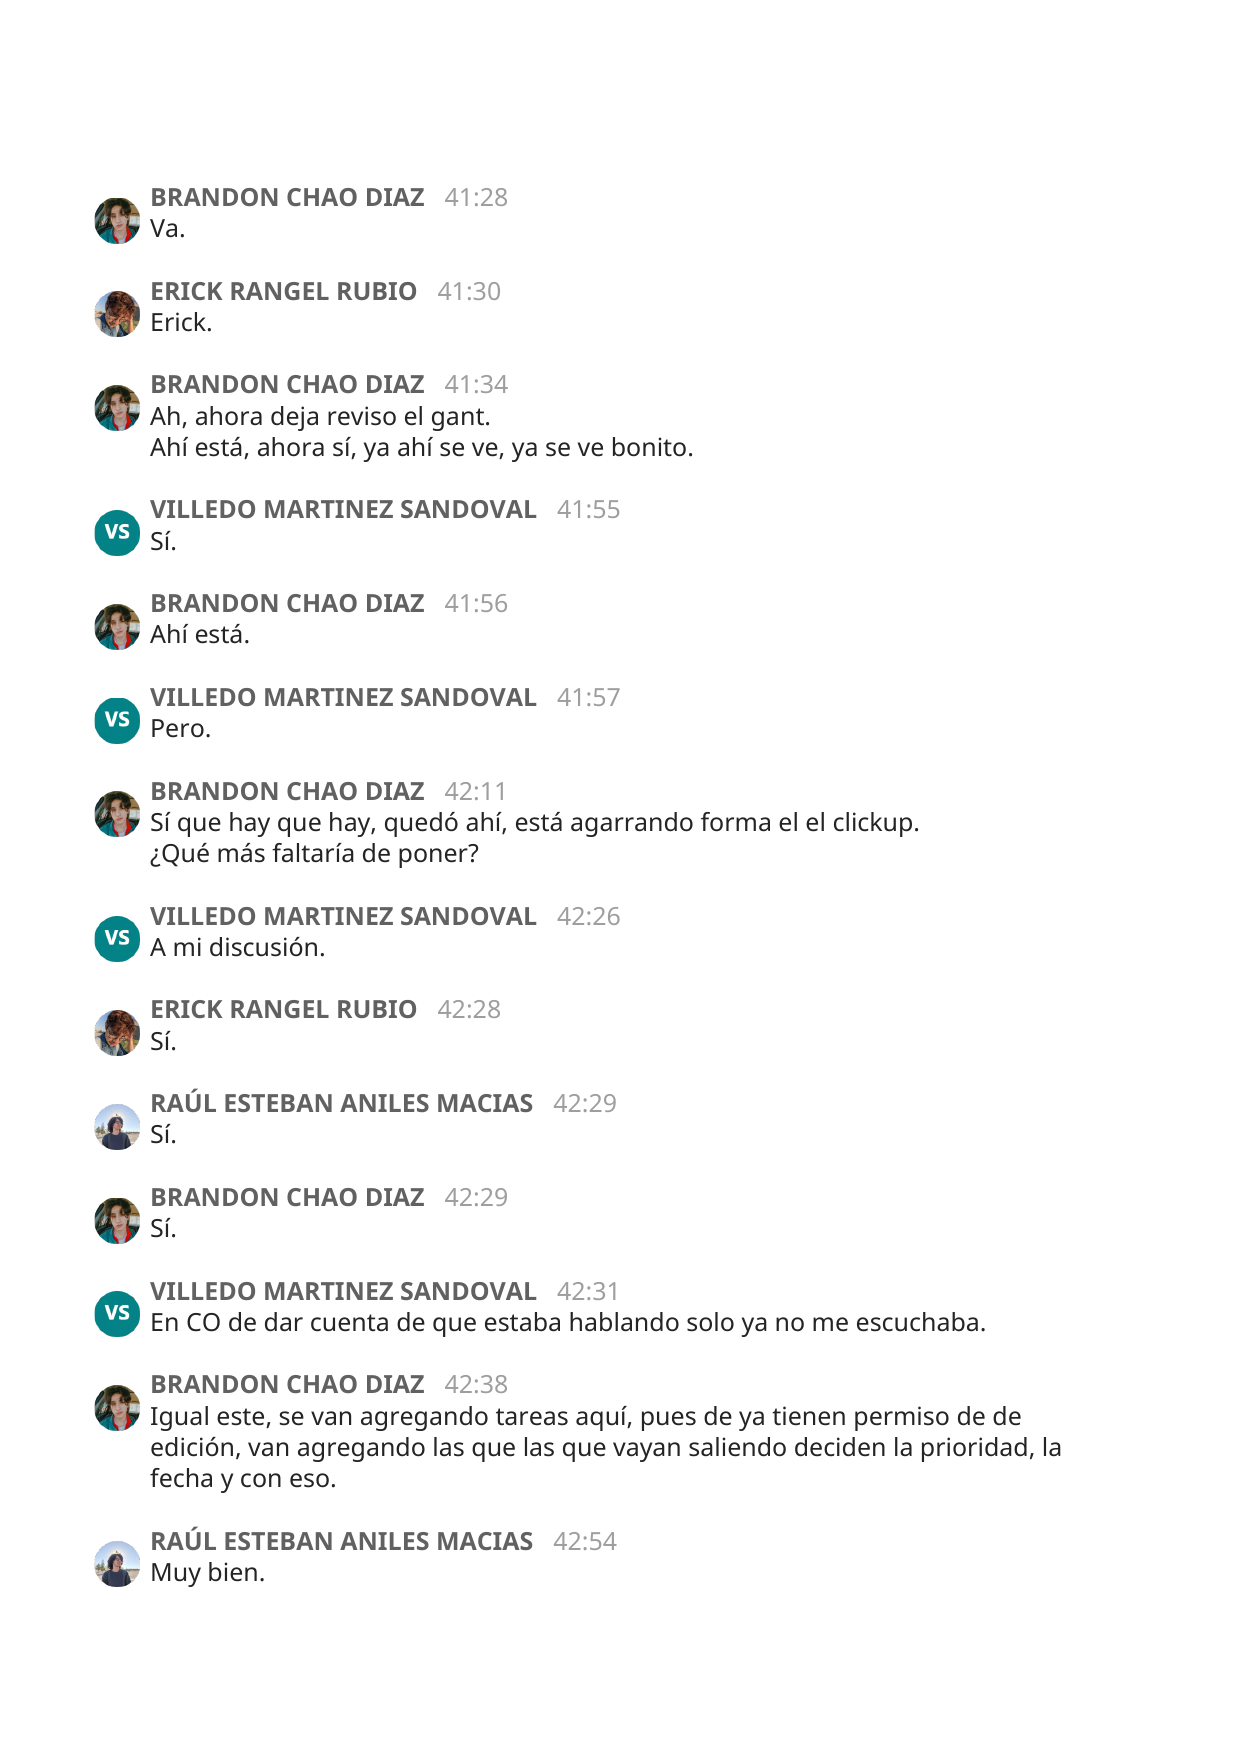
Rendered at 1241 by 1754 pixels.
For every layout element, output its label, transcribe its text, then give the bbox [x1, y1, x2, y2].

picture [94, 604, 140, 650]
text BRANDON CHAO DIAZ 42:11 Sí que hay que hay, quedó ahí, está agarrando forma el el clickup. ¿Qué más faltaría de poner? [150, 744, 1090, 869]
text VILLEDO MARTINEZ SANDOVAL 42:31 En CO de dar cuenta de que estaba hablando solo ya no me escuchaba. [150, 1244, 1090, 1337]
text BRANDON CHAO DIAZ 42:38 Igual este, se van agregando tareas aquí, pues de ya tienen permiso de de edición, van agregando las que las que vayan saliendo deciden la prioridad, la fecha y con eso. [150, 1337, 1090, 1494]
picture [94, 198, 140, 244]
text VILLEDO MARTINEZ SANDOVAL 41:55 Sí. [150, 462, 1090, 556]
text RAÚL ESTEBAN ANILES MACIAS 42:54 Muy bien. [150, 1494, 1090, 1587]
picture [94, 291, 140, 337]
picture [94, 510, 140, 556]
text ERICK RANGEL RUBIO 41:30 Erick. [150, 244, 1090, 337]
text BRANDON CHAO DIAZ 41:56 Ahí está. [150, 556, 1090, 650]
picture [94, 1104, 140, 1150]
picture [94, 698, 140, 744]
picture [94, 1385, 140, 1431]
text BRANDON CHAO DIAZ 42:29 Sí. [150, 1150, 1090, 1244]
picture [94, 791, 140, 837]
text BRANDON CHAO DIAZ 41:34 Ah, ahora deja reviso el gant. Ahí está, ahora sí, ya ahí se ve, ya se ve bonito. [150, 337, 1090, 462]
text RAÚL ESTEBAN ANILES MACIAS 42:29 Sí. [150, 1056, 1090, 1150]
picture [94, 1291, 140, 1337]
text VILLEDO MARTINEZ SANDOVAL 42:26 A mi discusión. [150, 869, 1090, 962]
text BRANDON CHAO DIAZ 41:28 Va. [150, 150, 1090, 244]
picture [94, 1541, 140, 1587]
text ERICK RANGEL RUBIO 42:28 Sí. [150, 962, 1090, 1056]
picture [94, 1198, 140, 1244]
picture [94, 385, 140, 431]
text VILLEDO MARTINEZ SANDOVAL 41:57 Pero. [150, 650, 1090, 744]
picture [94, 916, 140, 962]
picture [94, 1010, 140, 1056]
